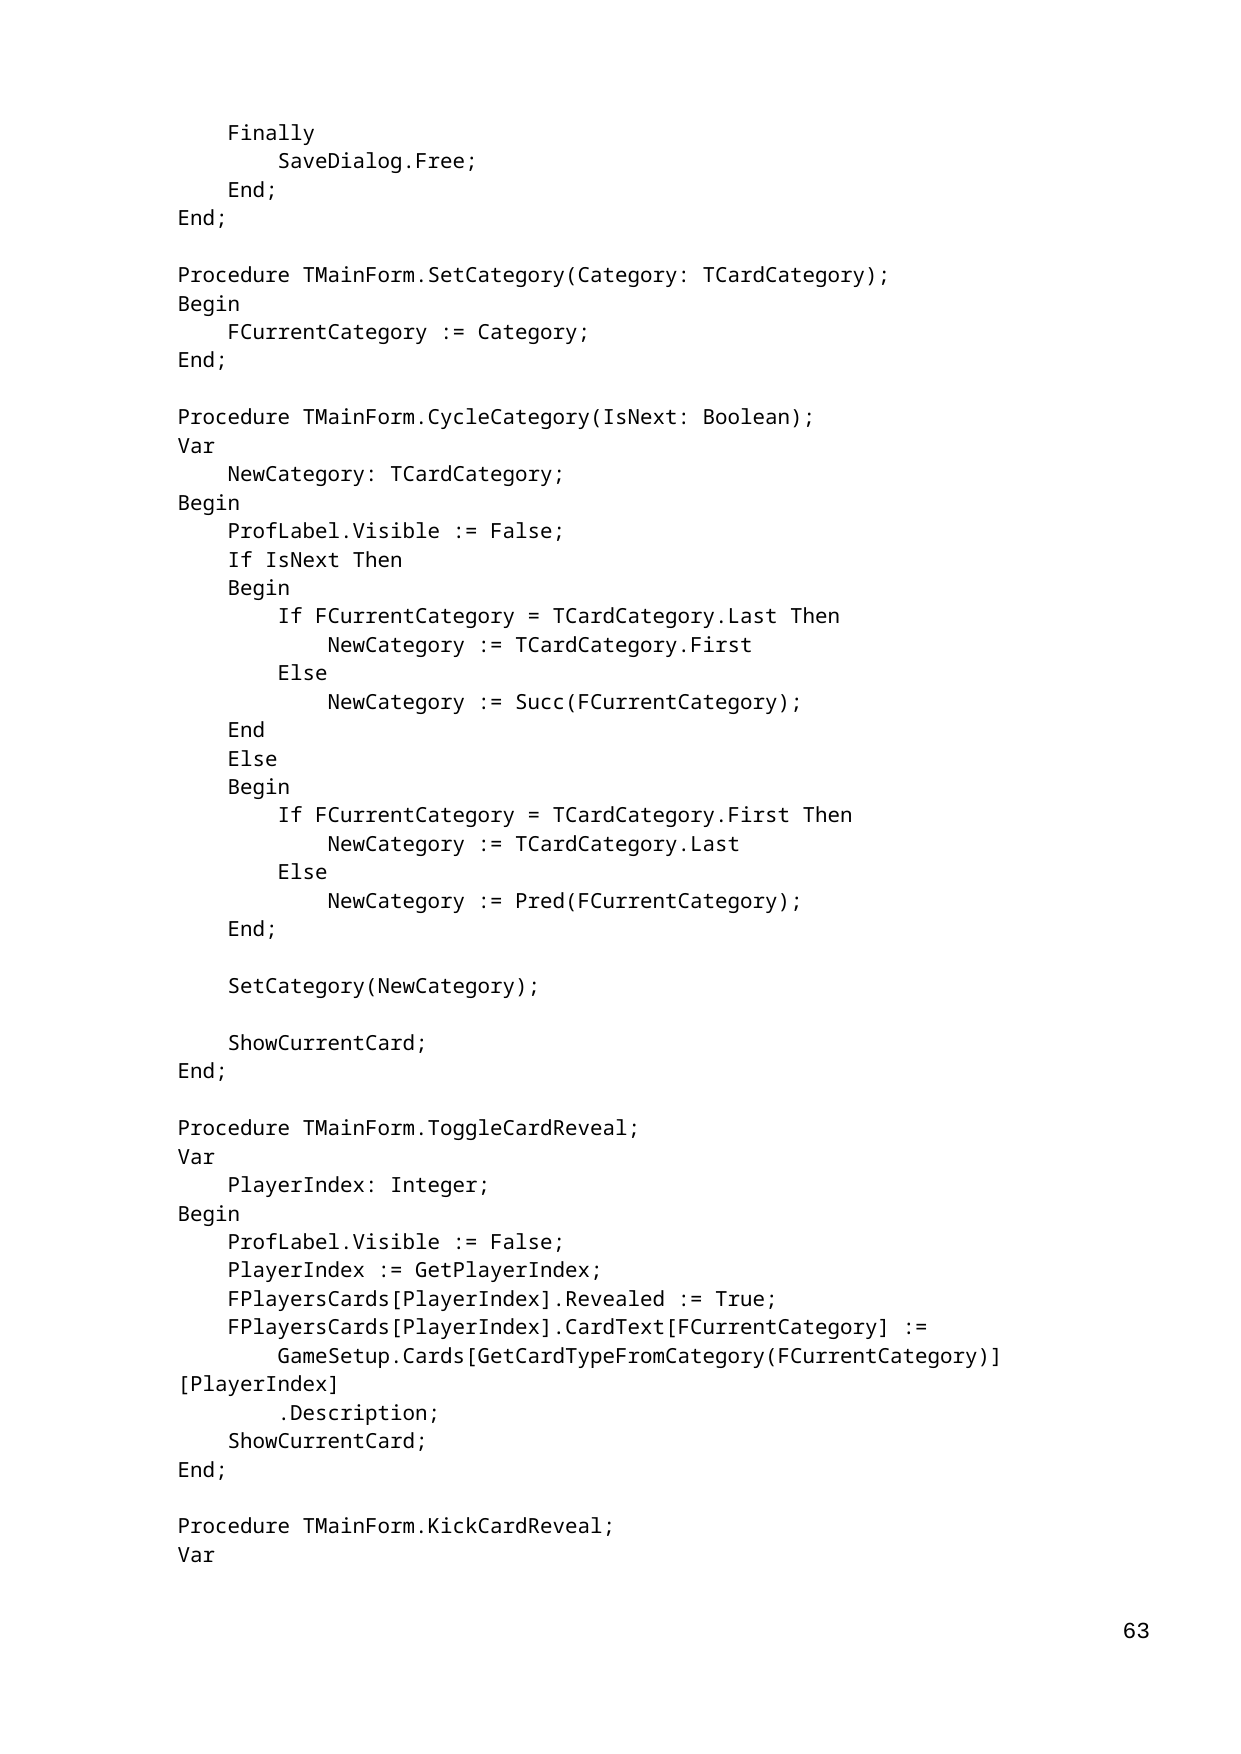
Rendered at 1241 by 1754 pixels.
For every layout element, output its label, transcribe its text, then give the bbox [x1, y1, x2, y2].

text Begin [177, 289, 1152, 317]
text If IsNext Then [177, 545, 1152, 573]
text Procedure TMainForm.ToggleCardReveal; [177, 1113, 1152, 1142]
text NewCategory := TCardCategory.First [177, 630, 1152, 658]
text ShowCurrentCard; [177, 1028, 1152, 1057]
text Begin [177, 1199, 1152, 1227]
text FCurrentCategory := Category; [177, 317, 1152, 346]
text NewCategory := Pred(FCurrentCategory); [177, 886, 1152, 914]
text End; [177, 1455, 1152, 1483]
text Var [177, 1540, 1152, 1568]
text If FCurrentCategory = TCardCategory.First Then [177, 801, 1152, 829]
text Procedure TMainForm.SetCategory(Category: TCardCategory); [177, 260, 1152, 289]
text Procedure TMainForm.CycleCategory(IsNext: Boolean); [177, 402, 1152, 431]
text Var [177, 431, 1152, 459]
text End; [177, 1057, 1152, 1085]
text Else [177, 658, 1152, 687]
text Else [177, 744, 1152, 772]
text End; [177, 346, 1152, 374]
text NewCategory: TCardCategory; [177, 459, 1152, 488]
text Begin [177, 488, 1152, 516]
text FPlayersCards[PlayerIndex].CardText[FCurrentCategory] := [177, 1312, 1152, 1341]
text End; [177, 914, 1152, 943]
text If FCurrentCategory = TCardCategory.Last Then [177, 602, 1152, 630]
text Var [177, 1142, 1152, 1170]
text PlayerIndex: Integer; [177, 1170, 1152, 1199]
text End; [177, 203, 1152, 232]
text End [177, 715, 1152, 744]
text NewCategory := Succ(FCurrentCategory); [177, 687, 1152, 715]
text NewCategory := TCardCategory.Last [177, 829, 1152, 857]
text ProfLabel.Visible := False; [177, 516, 1152, 545]
text Begin [177, 772, 1152, 801]
text SetCategory(NewCategory); [177, 971, 1152, 1000]
text PlayerIndex := GetPlayerIndex; [177, 1256, 1152, 1284]
text ProfLabel.Visible := False; [177, 1227, 1152, 1256]
text Finally [177, 118, 1152, 147]
text SaveDialog.Free; [177, 147, 1152, 175]
text Begin [177, 573, 1152, 602]
text GameSetup.Cards[GetCardTypeFromCategory(FCurrentCategory)][PlayerIndex] [177, 1341, 1152, 1398]
text End; [177, 175, 1152, 203]
text Else [177, 857, 1152, 886]
text ShowCurrentCard; [177, 1426, 1152, 1455]
text FPlayersCards[PlayerIndex].Revealed := True; [177, 1284, 1152, 1312]
text Procedure TMainForm.KickCardReveal; [177, 1512, 1152, 1540]
text .Description; [177, 1398, 1152, 1426]
